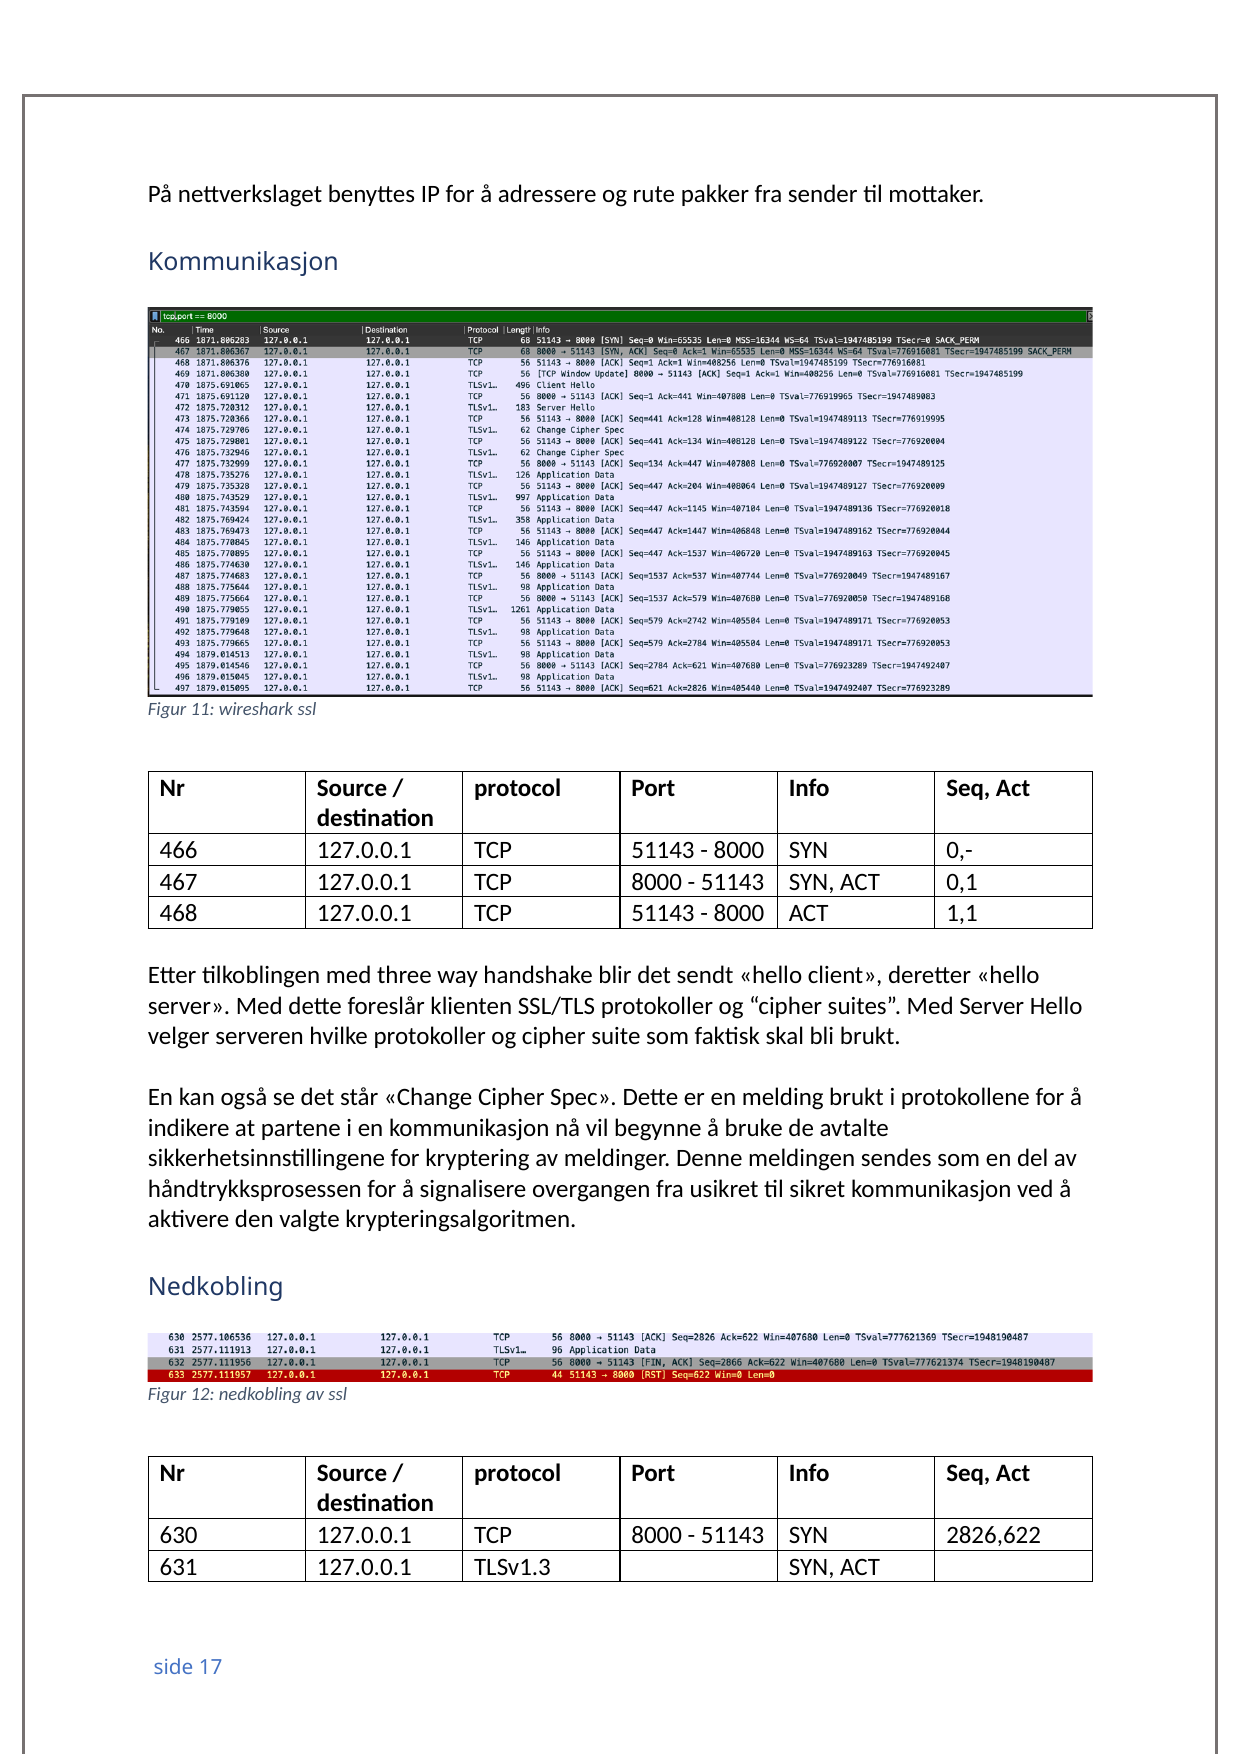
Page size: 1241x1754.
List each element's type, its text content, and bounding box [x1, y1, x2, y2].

table_cell 127.0.0.1 [306, 1551, 462, 1581]
table_cell 1,1 [935, 897, 1092, 928]
table_cell TLSv1.3 [463, 1551, 619, 1581]
table_header Seq, Act [935, 1457, 1092, 1518]
table_cell TCP [463, 1519, 619, 1549]
table_cell 51143 - 8000 [621, 897, 777, 928]
table_cell 8000 - 51143 [621, 1519, 777, 1549]
table_header Info [778, 772, 934, 833]
table_cell 127.0.0.1 [306, 1519, 462, 1549]
table_cell TCP [463, 897, 619, 928]
table_cell 127.0.0.1 [306, 897, 462, 928]
table_cell TCP [463, 866, 619, 896]
table_cell 468 [149, 897, 305, 928]
table_header Nr [149, 1457, 305, 1518]
table_cell [621, 1551, 777, 1581]
table_header Port [621, 1457, 777, 1518]
table_cell 0,- [935, 834, 1092, 865]
table_cell [935, 1551, 1092, 1581]
table_cell 2826,622 [935, 1519, 1092, 1549]
table_header Info [778, 1457, 934, 1518]
table_cell 631 [149, 1551, 305, 1581]
table_header Source / destination [306, 772, 462, 833]
table_cell 51143 - 8000 [621, 834, 777, 865]
picture [147, 1333, 1093, 1382]
table_header Source / destination [306, 1457, 462, 1518]
table_cell SYN [778, 1519, 934, 1549]
table_cell 127.0.0.1 [306, 866, 462, 896]
table_cell 630 [149, 1519, 305, 1549]
subtitle Nedkobling [148, 1269, 1093, 1303]
text Figur 12: nedkobling av ssl [148, 1382, 1093, 1404]
table_header Nr [149, 772, 305, 833]
table_header protocol [463, 772, 619, 833]
subtitle Kommunikasjon [148, 243, 1093, 277]
table_cell 0,1 [935, 866, 1092, 896]
table_cell 8000 - 51143 [621, 866, 777, 896]
text Etter tilkoblingen med three way handshake blir det sendt «hello client», deretter «hello server». Med dette foreslår klienten SSL/TLS protokoller og “cipher suites”. Med Server Hello velger serveren hvilke protokoller og cipher suite som faktisk skal bli brukt. En kan også se det står «Change Cipher Spec». Dette er en melding brukt i protokollene for å indikere at partene i en kommunikasjon nå vil begynne å bruke de avtalte sikkerhetsinnstillingene for kryptering av meldinger. Denne meldingen sendes som en del av håndtrykksprosessen for å signalisere overgangen fra usikret til sikret kommunikasjon ved å aktivere den valgte krypteringsalgoritmen. [148, 959, 1093, 1234]
table_cell 127.0.0.1 [306, 834, 462, 865]
text På nettverkslaget benyttes IP for å adressere og rute pakker fra sender til mottaker. [148, 178, 1093, 209]
table_cell ACT [778, 897, 934, 928]
table_cell 466 [149, 834, 305, 865]
table_header protocol [463, 1457, 619, 1518]
table_cell TCP [463, 834, 619, 865]
text Figur 11: wireshark ssl [148, 697, 1093, 720]
table_cell 467 [149, 866, 305, 896]
picture [147, 307, 1093, 697]
table_header Seq, Act [935, 772, 1092, 833]
table_cell SYN [778, 834, 934, 865]
table_header Port [621, 772, 777, 833]
table_cell SYN, ACT [778, 866, 934, 896]
table_cell SYN, ACT [778, 1551, 934, 1581]
